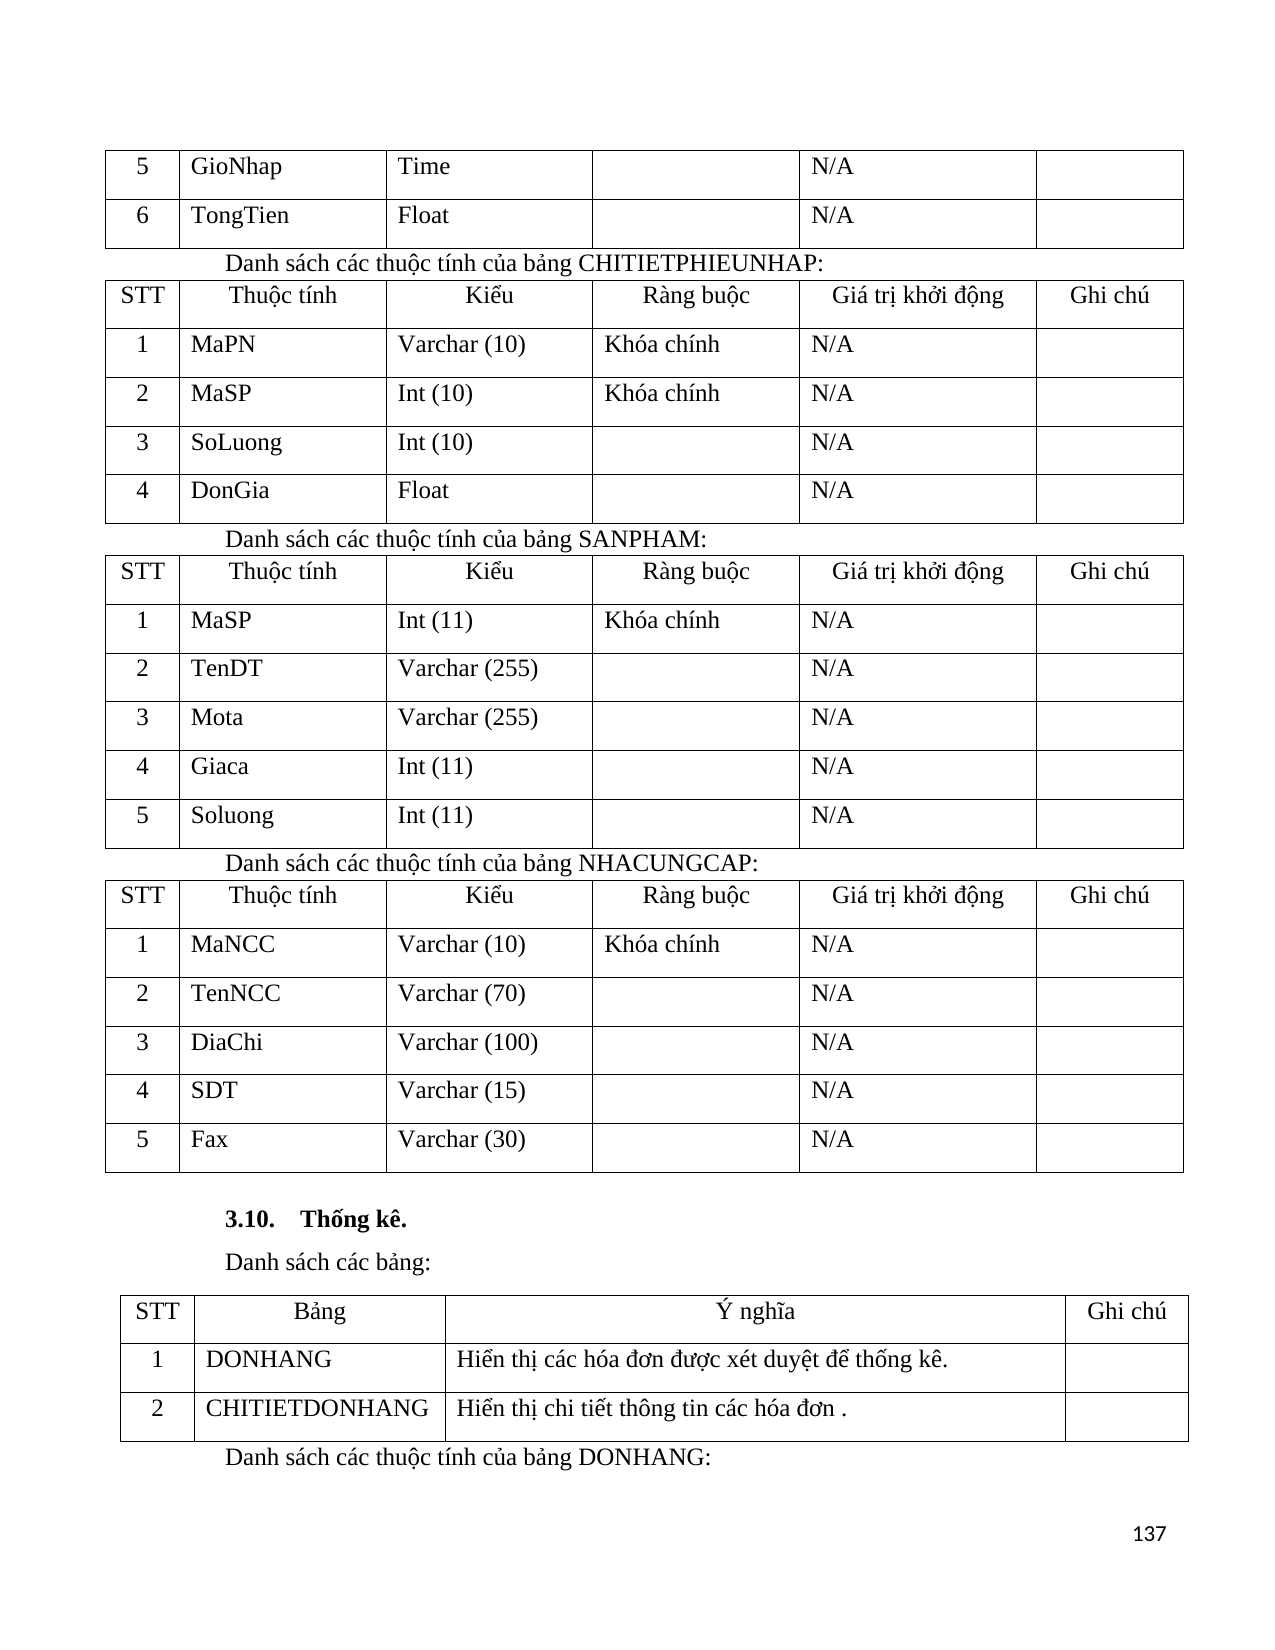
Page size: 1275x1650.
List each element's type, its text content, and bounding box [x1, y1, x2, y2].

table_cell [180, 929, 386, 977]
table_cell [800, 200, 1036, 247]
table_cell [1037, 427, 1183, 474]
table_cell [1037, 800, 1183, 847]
list Danh sách các thuộc tính của bảng CHITIETPHIEUNHAP: [225, 249, 1167, 277]
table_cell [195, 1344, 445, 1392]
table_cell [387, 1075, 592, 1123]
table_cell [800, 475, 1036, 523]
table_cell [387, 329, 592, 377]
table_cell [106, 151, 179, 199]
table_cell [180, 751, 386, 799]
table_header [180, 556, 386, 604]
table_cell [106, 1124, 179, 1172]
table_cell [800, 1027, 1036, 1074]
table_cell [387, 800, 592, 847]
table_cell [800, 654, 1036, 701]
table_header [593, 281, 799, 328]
list Danh sách các thuộc tính của bảng NHACUNGCAP: [225, 849, 1167, 877]
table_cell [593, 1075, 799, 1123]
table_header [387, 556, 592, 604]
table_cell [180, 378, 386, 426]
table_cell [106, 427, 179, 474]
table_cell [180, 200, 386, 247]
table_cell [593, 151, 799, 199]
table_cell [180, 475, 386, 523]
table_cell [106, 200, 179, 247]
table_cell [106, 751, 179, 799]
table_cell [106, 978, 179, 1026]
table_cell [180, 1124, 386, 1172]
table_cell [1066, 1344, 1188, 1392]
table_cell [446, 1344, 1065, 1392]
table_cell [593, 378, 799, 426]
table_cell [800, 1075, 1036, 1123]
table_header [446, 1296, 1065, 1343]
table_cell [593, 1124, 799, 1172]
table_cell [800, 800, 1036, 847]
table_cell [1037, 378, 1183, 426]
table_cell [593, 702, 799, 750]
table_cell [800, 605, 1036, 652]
list Danh sách các thuộc tính của bảng DONHANG: [225, 1442, 1167, 1471]
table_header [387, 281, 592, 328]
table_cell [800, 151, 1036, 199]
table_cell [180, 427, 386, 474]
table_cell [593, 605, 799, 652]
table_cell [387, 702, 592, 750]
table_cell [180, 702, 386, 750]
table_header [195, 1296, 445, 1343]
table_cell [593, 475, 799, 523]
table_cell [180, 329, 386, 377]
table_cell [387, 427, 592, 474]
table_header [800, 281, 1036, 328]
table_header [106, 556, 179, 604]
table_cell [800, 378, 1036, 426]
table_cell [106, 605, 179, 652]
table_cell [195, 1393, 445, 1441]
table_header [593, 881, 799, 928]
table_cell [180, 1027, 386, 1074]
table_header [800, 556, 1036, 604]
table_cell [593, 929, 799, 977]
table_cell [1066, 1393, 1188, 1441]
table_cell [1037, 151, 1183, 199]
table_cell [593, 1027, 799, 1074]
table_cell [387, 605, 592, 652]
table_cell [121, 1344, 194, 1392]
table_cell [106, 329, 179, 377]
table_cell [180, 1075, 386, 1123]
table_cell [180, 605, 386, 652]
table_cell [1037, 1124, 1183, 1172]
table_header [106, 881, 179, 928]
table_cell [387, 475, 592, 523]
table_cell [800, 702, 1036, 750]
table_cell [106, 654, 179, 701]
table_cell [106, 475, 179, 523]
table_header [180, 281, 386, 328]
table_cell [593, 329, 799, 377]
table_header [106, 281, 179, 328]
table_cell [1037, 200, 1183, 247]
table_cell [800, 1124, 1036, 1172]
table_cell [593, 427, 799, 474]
list Danh sách các bảng: [225, 1247, 1167, 1276]
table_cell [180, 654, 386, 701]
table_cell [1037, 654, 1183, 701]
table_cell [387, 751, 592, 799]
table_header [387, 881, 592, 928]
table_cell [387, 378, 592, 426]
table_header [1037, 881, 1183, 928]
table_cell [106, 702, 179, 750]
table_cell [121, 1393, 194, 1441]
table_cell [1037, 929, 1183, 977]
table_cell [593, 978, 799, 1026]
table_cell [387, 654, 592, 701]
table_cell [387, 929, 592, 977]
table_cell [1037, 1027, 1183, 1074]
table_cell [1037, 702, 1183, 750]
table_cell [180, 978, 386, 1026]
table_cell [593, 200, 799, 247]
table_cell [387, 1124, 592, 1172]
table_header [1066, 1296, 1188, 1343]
list Danh sách các thuộc tính của bảng SANPHAM: [225, 524, 1167, 553]
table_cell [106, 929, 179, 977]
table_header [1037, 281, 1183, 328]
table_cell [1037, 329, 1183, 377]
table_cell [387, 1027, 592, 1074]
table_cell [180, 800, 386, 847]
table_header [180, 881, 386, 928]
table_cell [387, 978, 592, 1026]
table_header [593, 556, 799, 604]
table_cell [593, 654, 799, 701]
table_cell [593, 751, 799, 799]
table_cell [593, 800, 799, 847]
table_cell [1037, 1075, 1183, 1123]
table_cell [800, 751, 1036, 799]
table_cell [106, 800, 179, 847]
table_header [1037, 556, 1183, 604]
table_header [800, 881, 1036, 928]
list Thống kê. [225, 1204, 1167, 1233]
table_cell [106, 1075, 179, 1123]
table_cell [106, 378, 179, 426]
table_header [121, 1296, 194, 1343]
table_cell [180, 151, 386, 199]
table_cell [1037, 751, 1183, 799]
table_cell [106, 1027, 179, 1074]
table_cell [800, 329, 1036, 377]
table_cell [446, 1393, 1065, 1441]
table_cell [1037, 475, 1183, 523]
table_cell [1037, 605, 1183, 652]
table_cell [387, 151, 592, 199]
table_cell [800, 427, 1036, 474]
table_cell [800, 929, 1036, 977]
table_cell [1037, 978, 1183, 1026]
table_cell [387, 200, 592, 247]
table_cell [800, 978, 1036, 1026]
